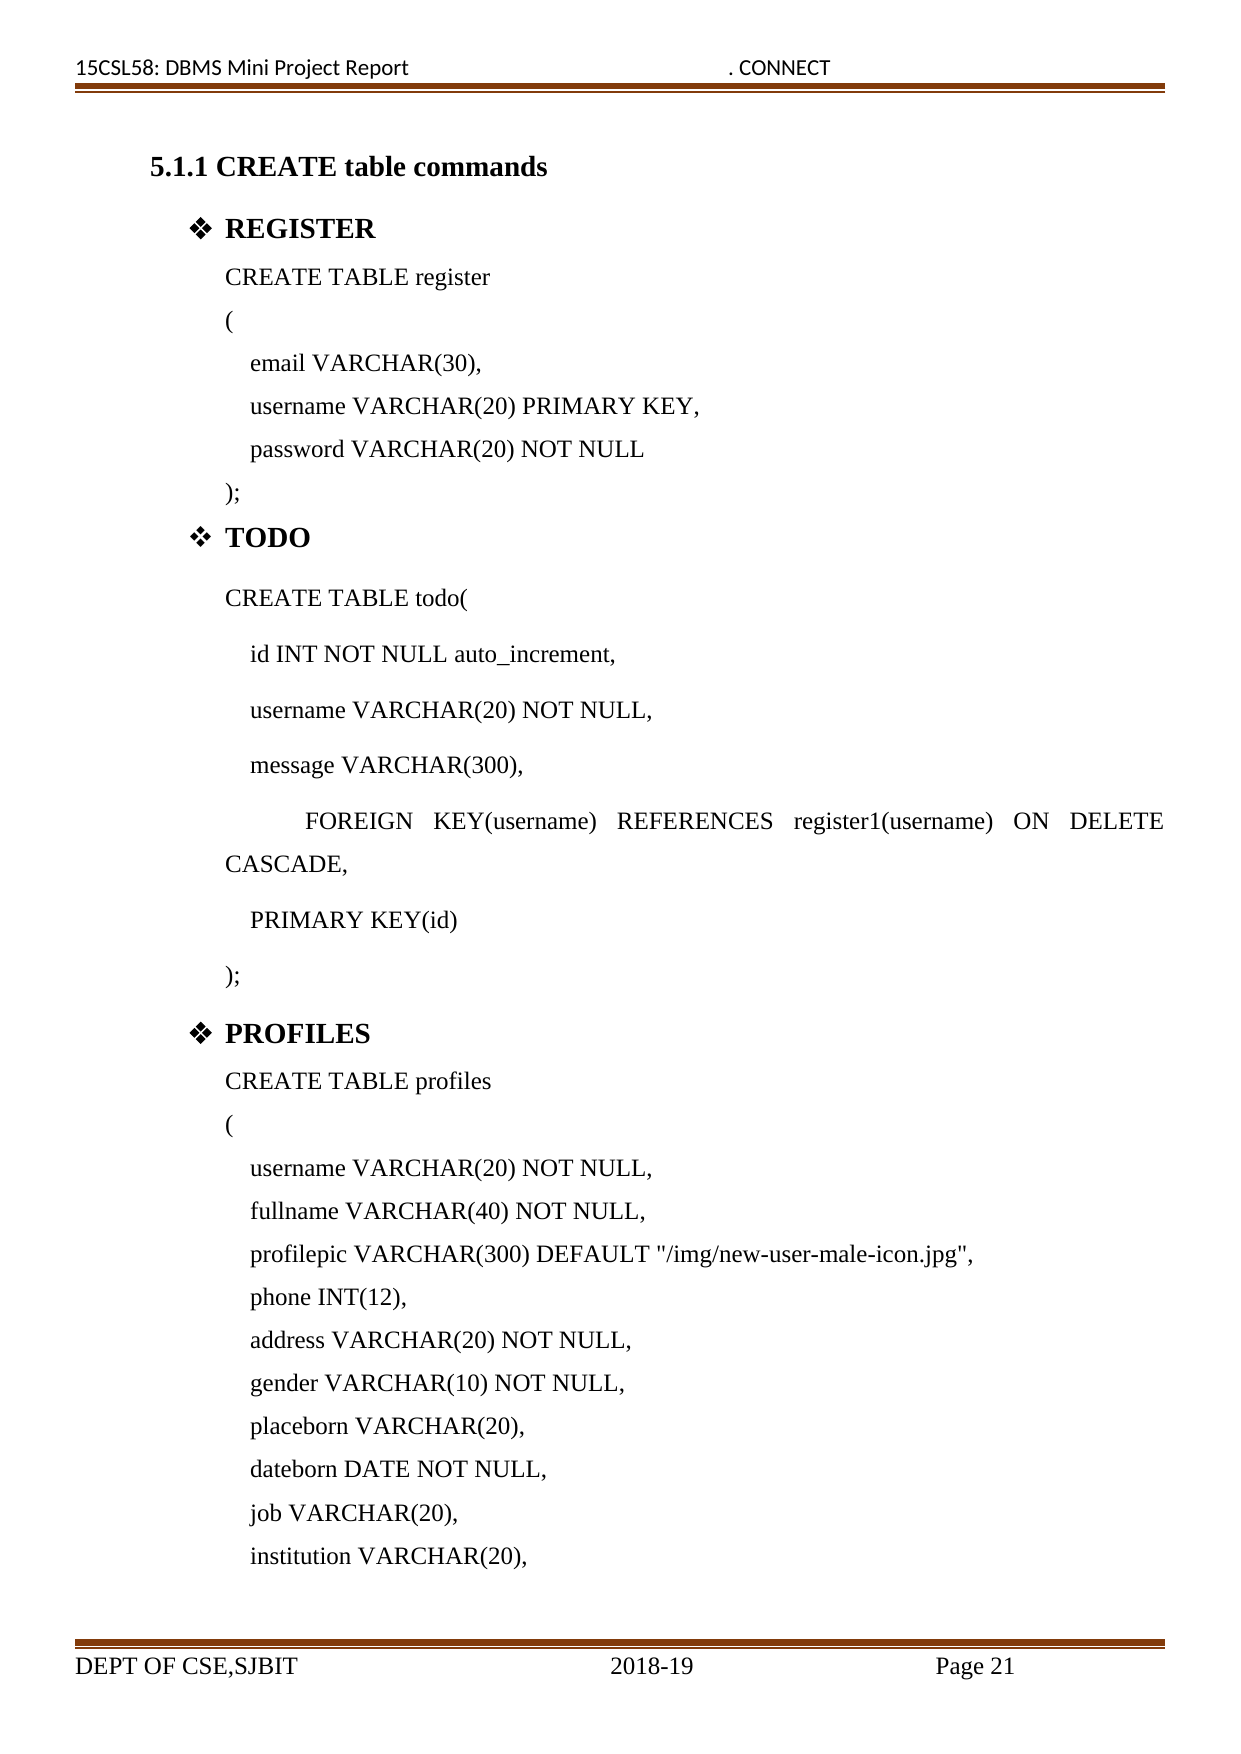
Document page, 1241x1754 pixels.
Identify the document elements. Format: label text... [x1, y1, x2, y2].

list phone INT(12), [225, 1282, 1165, 1311]
list ( [225, 305, 1165, 334]
list job VARCHAR(20), [225, 1498, 1165, 1526]
list REGISTER [187, 211, 1165, 245]
text CREATE TABLE todo( [225, 583, 1165, 612]
list dateborn DATE NOT NULL, [225, 1454, 1165, 1483]
text ); [225, 960, 1165, 989]
text 5.1.1 CREATE table commands [75, 149, 1165, 182]
list CREATE TABLE profiles [225, 1066, 1165, 1095]
text FOREIGN KEY(username) REFERENCES register1(username) ON DELETE CASCADE, [225, 806, 1165, 878]
text username VARCHAR(20) NOT NULL, [225, 695, 1165, 723]
text id INT NOT NULL auto_increment, [225, 639, 1165, 668]
list TODO [187, 521, 1165, 554]
list username VARCHAR(20) PRIMARY KEY, [225, 391, 1165, 420]
list fullname VARCHAR(40) NOT NULL, [225, 1196, 1165, 1224]
list ); [225, 477, 1165, 506]
list password VARCHAR(20) NOT NULL [225, 434, 1165, 463]
list ( [225, 1109, 1165, 1138]
list address VARCHAR(20) NOT NULL, [225, 1325, 1165, 1354]
text PRIMARY KEY(id) [225, 905, 1165, 933]
text message VARCHAR(300), [225, 750, 1165, 779]
list gender VARCHAR(10) NOT NULL, [225, 1368, 1165, 1397]
list email VARCHAR(30), [225, 348, 1165, 377]
list placeborn VARCHAR(20), [225, 1411, 1165, 1440]
list PROFILES [187, 1016, 1165, 1050]
list institution VARCHAR(20), [225, 1541, 1165, 1569]
list profilepic VARCHAR(300) DEFAULT "/img/new-user-male-icon.jpg", [225, 1239, 1165, 1268]
list CREATE TABLE register [225, 262, 1165, 291]
list username VARCHAR(20) NOT NULL, [225, 1153, 1165, 1181]
